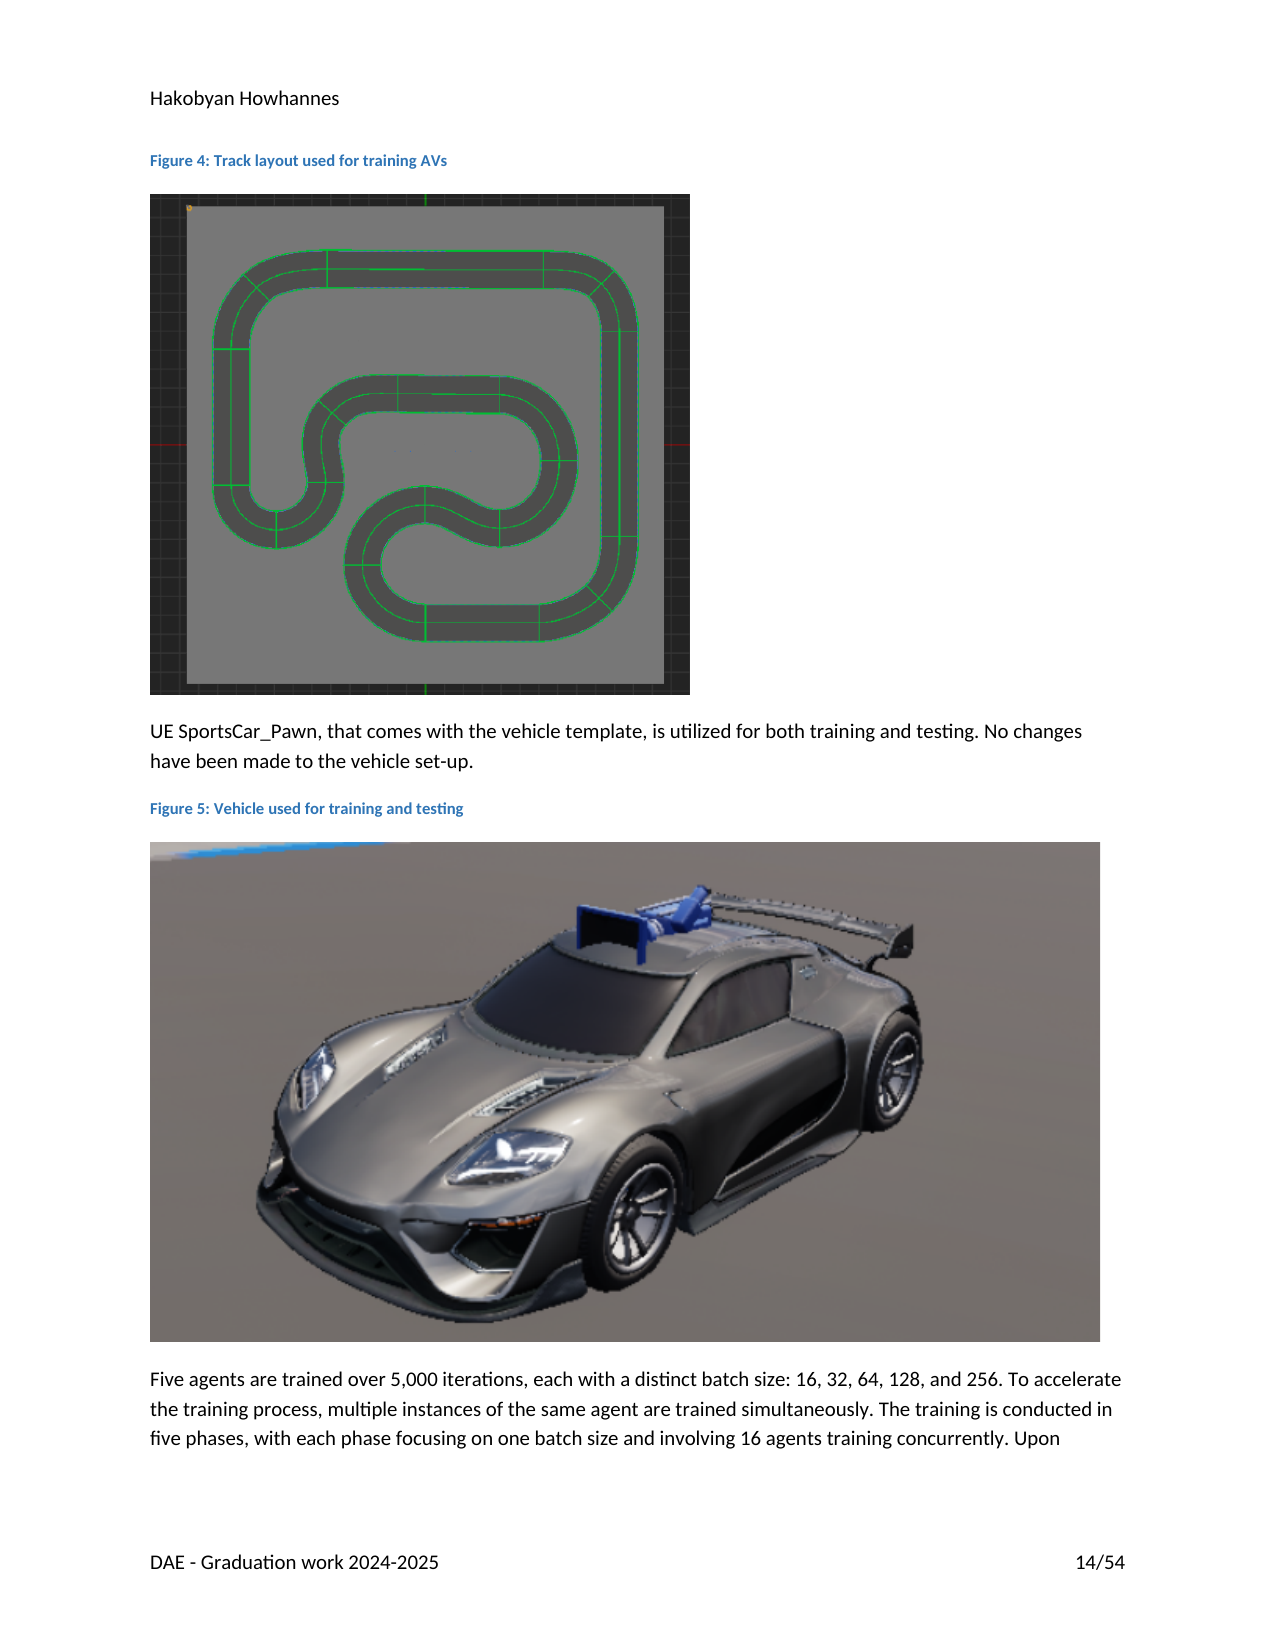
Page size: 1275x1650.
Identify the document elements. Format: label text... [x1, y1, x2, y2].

picture [150, 194, 690, 695]
text UE SportsCar_Pawn, that comes with the vehicle template, is utilized for both training and testing. No changes have been made to the vehicle set-up. [150, 719, 1125, 773]
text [150, 1367, 1125, 1450]
picture [150, 842, 1100, 1342]
